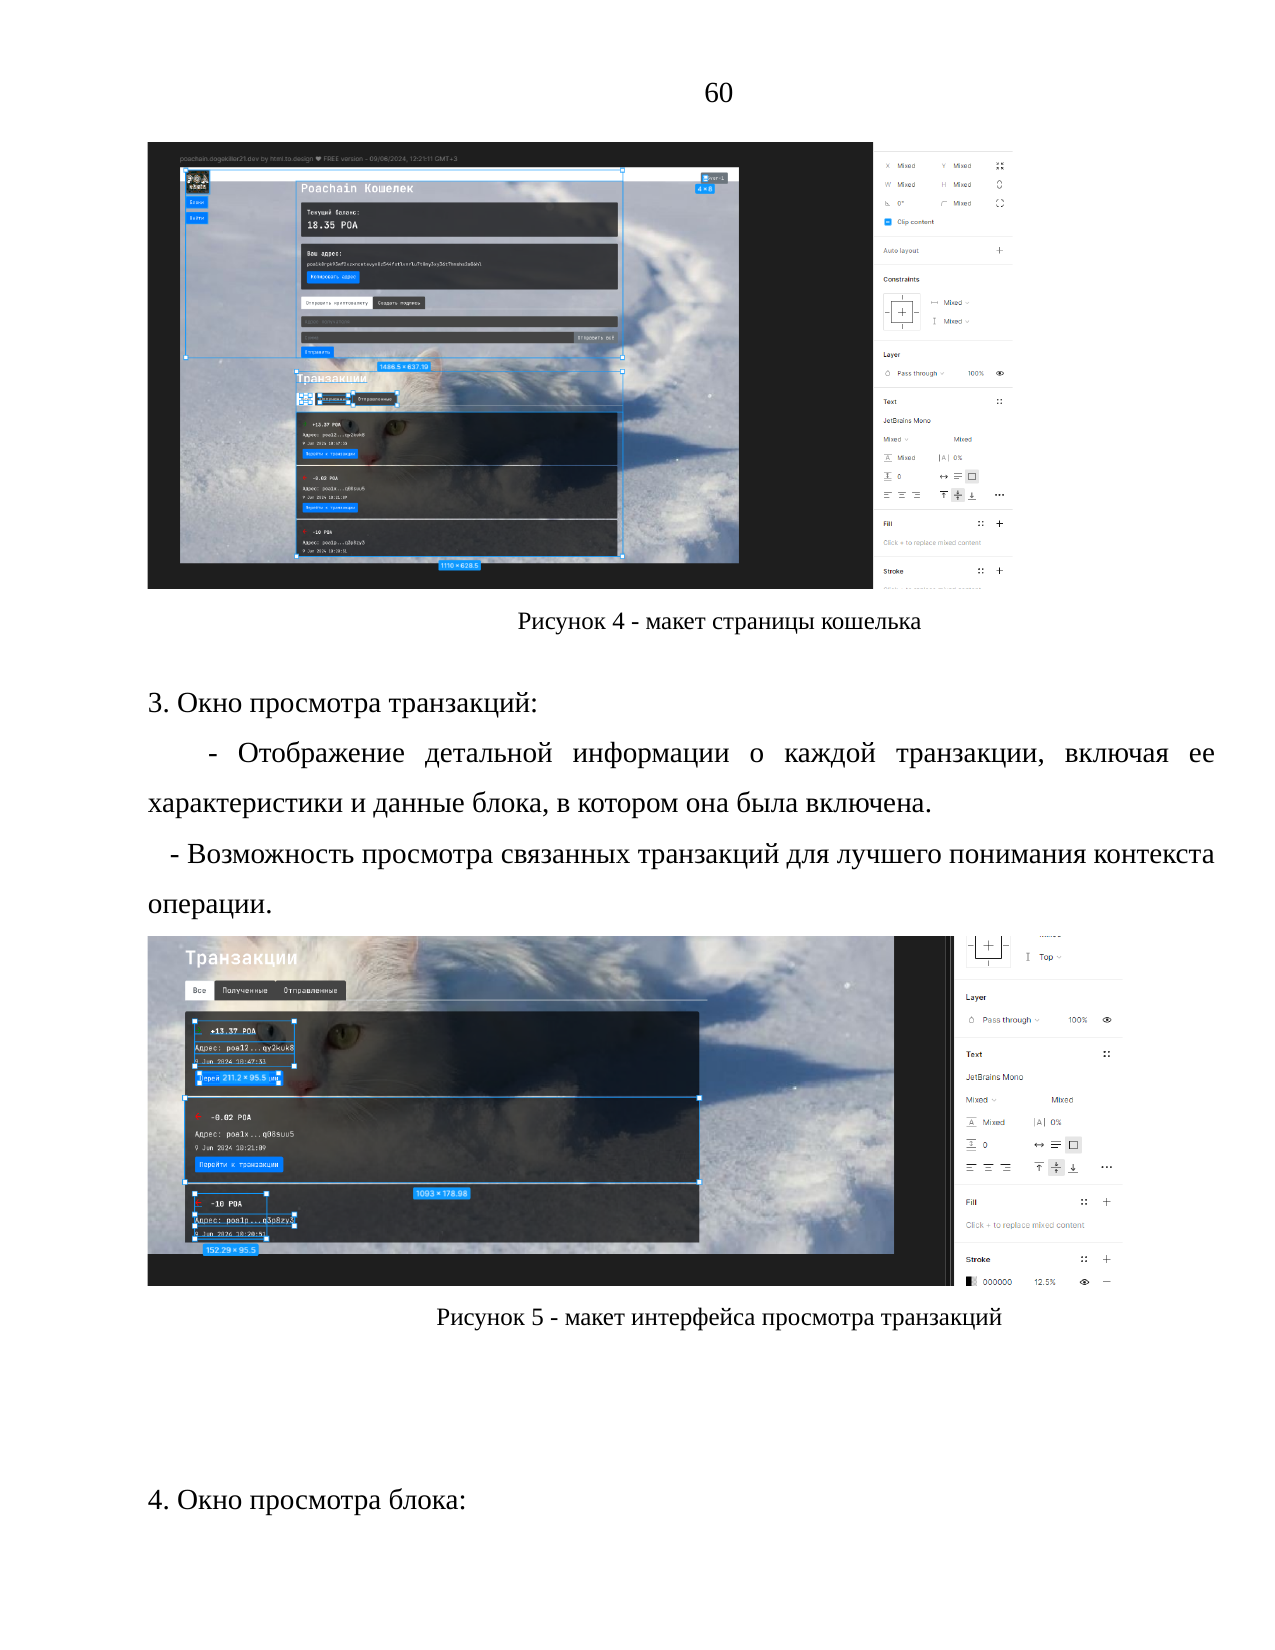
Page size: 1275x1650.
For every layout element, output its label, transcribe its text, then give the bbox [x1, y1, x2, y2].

text - Отображение детальной информации о каждой транзакции, включая ее характеристики и данные блока, в котором она была включена. [148, 735, 1216, 819]
text - Возможность просмотра связанных транзакций для лучшего понимания контекста операции. [148, 836, 1216, 919]
text 4. Окно просмотра блока: [148, 1482, 1216, 1516]
picture [147, 936, 1123, 1286]
text Рисунок 5 - макет интерфейса просмотра транзакций [223, 1302, 1216, 1331]
text 3. Окно просмотра транзакций: [148, 685, 1216, 718]
text Рисунок 4 - макет страницы кошелька [223, 606, 1216, 634]
picture [147, 142, 1013, 589]
